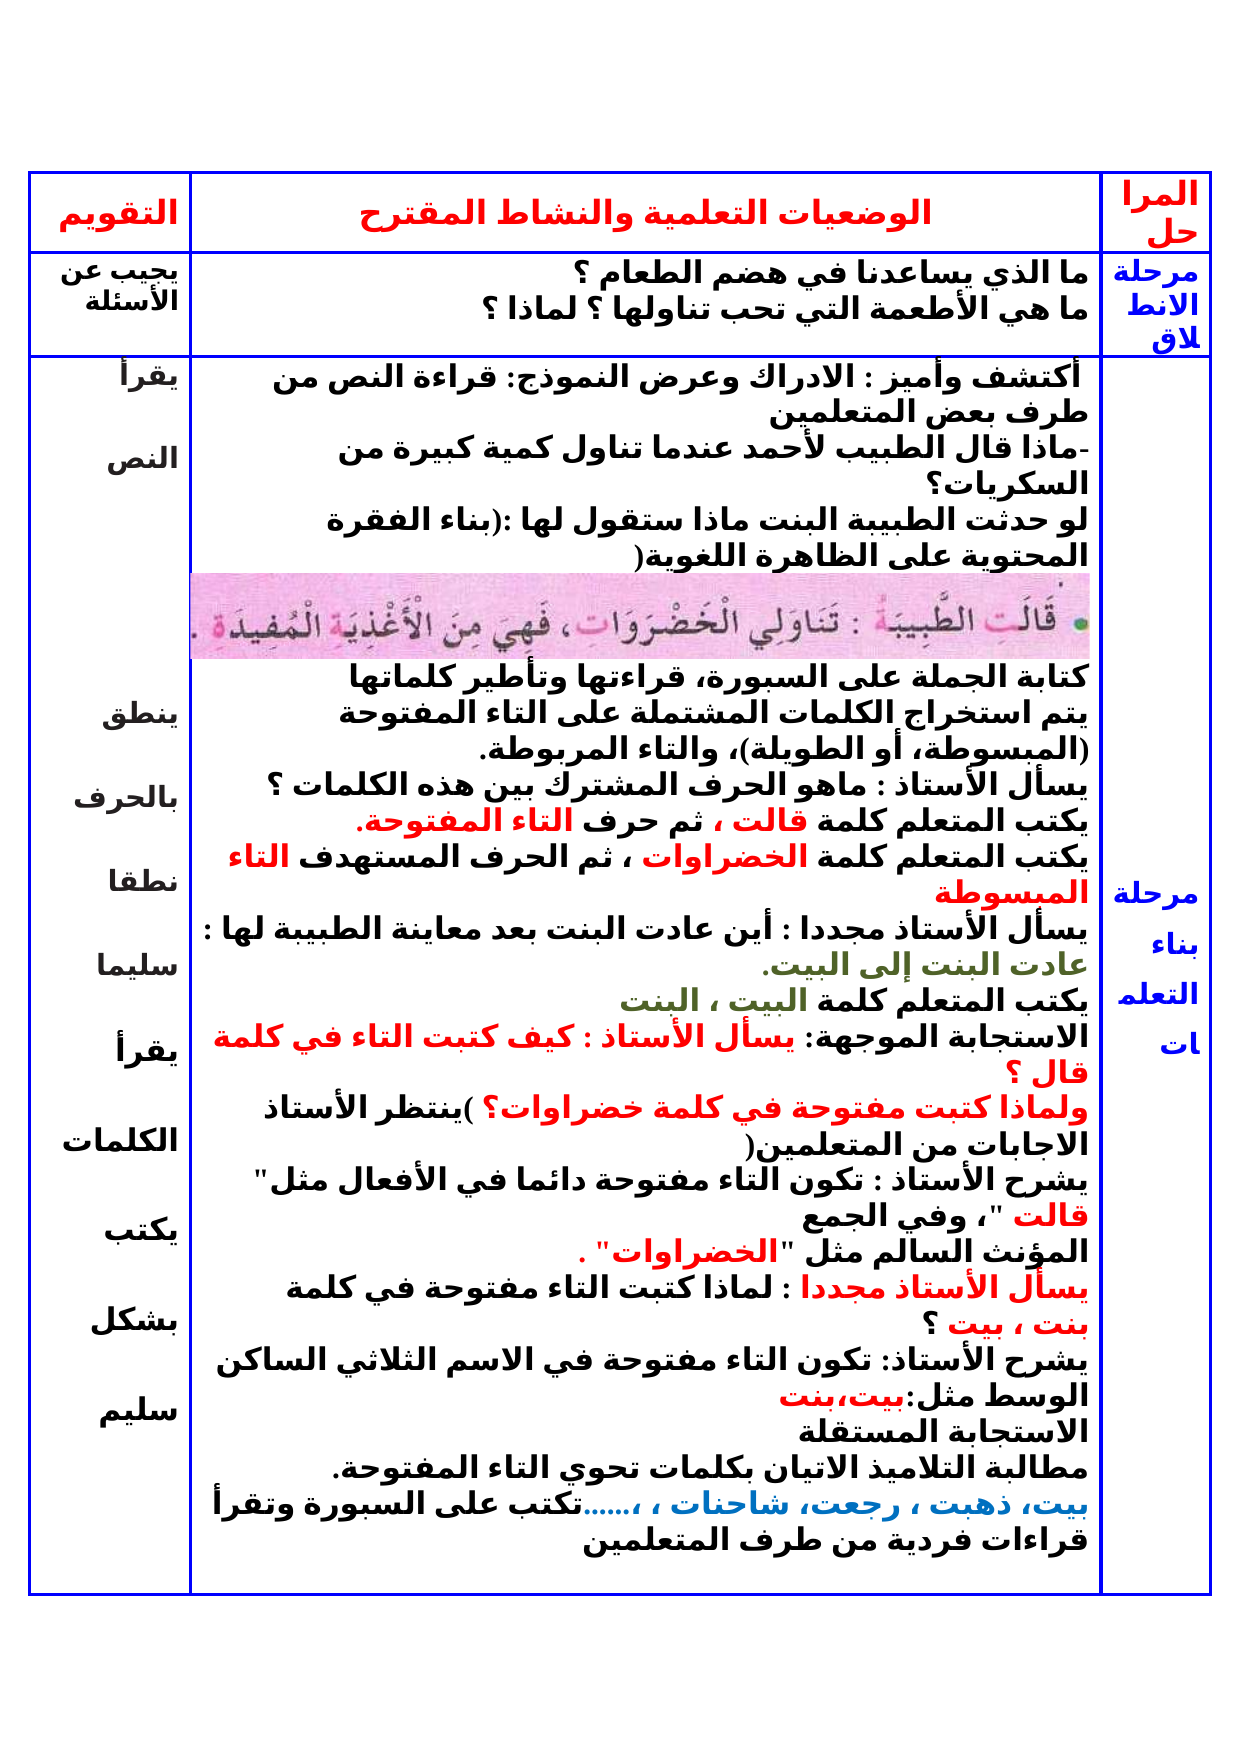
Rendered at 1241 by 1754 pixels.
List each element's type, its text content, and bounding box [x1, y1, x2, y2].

table_cell أكتشف وأميز : الادراك وعرض النموذج: قراءة النص من طرف بعض المتعلمين -ماذا قال الطبيب لأحمد عندما تناول كمية كبيرة من السكريات؟ لو حدثت الطبيبة البنت ماذا ستقول لها :(بناء الفقرة المحتوية على الظاهرة اللغوية( كتابة الجملة على السبورة، قراءتها وتأطير كلماتها يتم استخراج الكلمات المشتملة على التاء المفتوحة (المبسوطة، أو الطويلة)، والتاء المربوطة. يسأل الأستاذ : ماهو الحرف المشترك بين هذه الكلمات ؟ يكتب المتعلم كلمة قالت ، ثم حرف التاء المفتوحة. يكتب المتعلم كلمة الخضراوات ، ثم الحرف المستهدف التاء المبسوطة يسأل الأستاذ مجددا : أين عادت البنت بعد معاينة الطبيبة لها : عادت البنت إلى البيت. يكتب المتعلم كلمة البيت ، البنت الاستجابة الموجهة: يسأل الأستاذ : كيف كتبت التاء في كلمة قال ؟ ولماذا كتبت مفتوحة في كلمة خضراوات؟ )ينتظر الأستاذ الاجابات من المتعلمين( يشرح الأستاذ : تكون التاء مفتوحة دائما في الأفعال مثل" قالت "، وفي الجمع المؤنث السالم مثل "الخضراوات" . يسأل الأستاذ مجددا : لماذا كتبت التاء مفتوحة في كلمة بنت ، بيت ؟ يشرح الأستاذ: تكون التاء مفتوحة في الاسم الثلاثي الساكن الوسط مثل:بيت،بنت الاستجابة المستقلة مطالبة التلاميذ الاتيان بكلمات تحوي التاء المفتوحة. بيت، ذهبت ، رجعت، شاحنات ، ،......تكتب على السبورة وتقرأ قراءات فردية من طرف المتعلمين [192, 358, 1099, 1593]
table_cell يقرأ النص ینطق بالحرف نطقا سلیما یقرأ الكلمات یكتب بشكل سلیم [31, 358, 189, 1593]
picture [190, 573, 1090, 659]
table_header المراحل [1103, 174, 1209, 251]
table_cell ما الذي يساعدنا في هضم الطعام ؟ ما هي الأطعمة التي تحب تناولها ؟ لماذا ؟ [192, 254, 1099, 355]
table_cell مرحلة الانطلاق [1103, 254, 1209, 355]
table_header الوضعيات التعلمية والنشاط المقترح [192, 174, 1099, 251]
table_cell يجيب عن الأسئلة [31, 254, 189, 355]
table_header التقويم [31, 174, 189, 251]
table_cell مرحلة بناء التعلمات [1103, 358, 1209, 1593]
